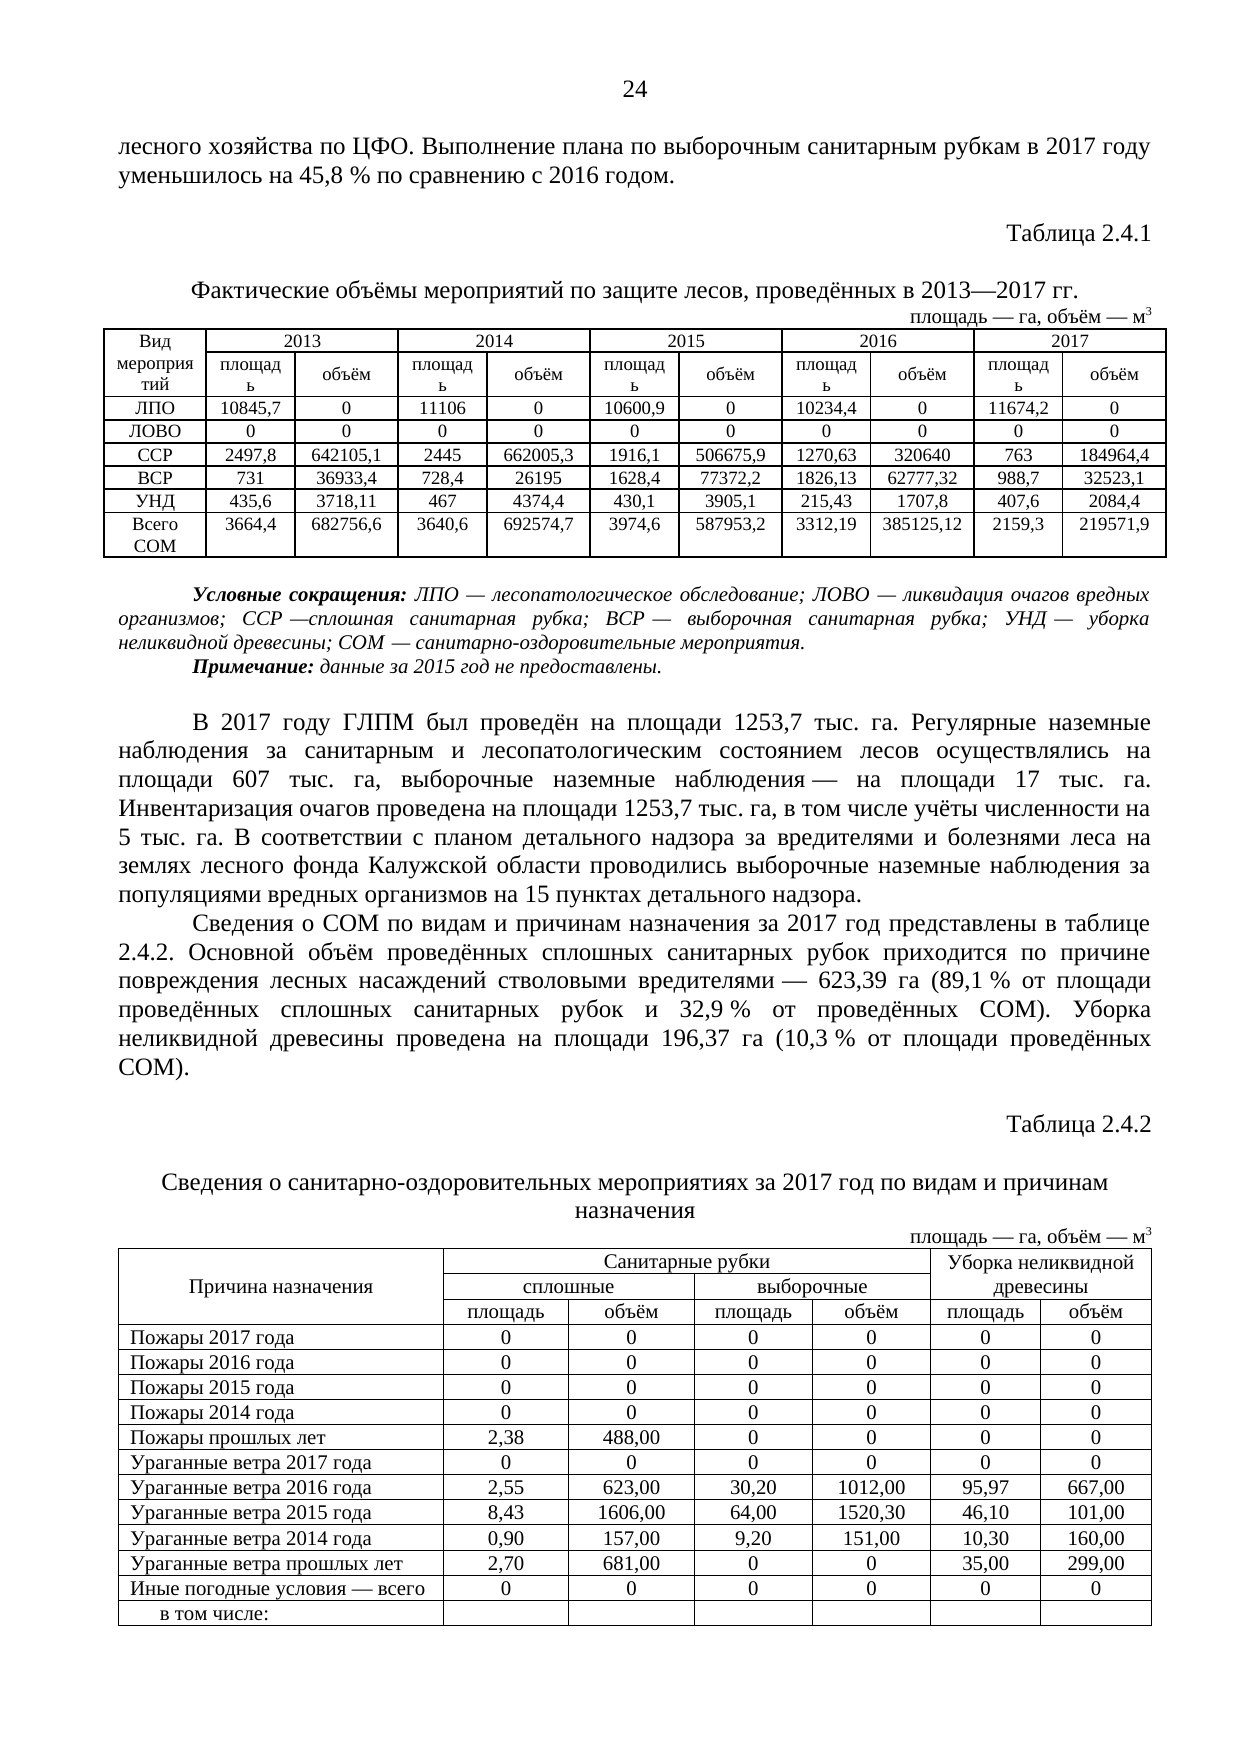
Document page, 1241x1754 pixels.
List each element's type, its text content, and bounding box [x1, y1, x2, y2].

table_cell 0 [813, 1350, 930, 1374]
text В 2017 году ГЛПМ был проведён на площади 1253,7 тыс. га. Регулярные наземные наблюдения за санитарным и лесопатологическим состоянием лесов осуществлялись на площади 607 тыс. га, выборочные наземные наблюдения — на площади 17 тыс. га. Инвентаризация очагов проведена на площади 1253,7 тыс. га, в том числе учёты численности на 5 тыс. га. В соответствии с планом детального надзора за вредителями и болезнями леса на землях лесного фонда Калужской области проводились выборочные наземные наблюдения за популяциями вредных организмов на 15 пунктах детального надзора. [118, 707, 1152, 908]
table_cell 0 [695, 1350, 812, 1374]
table_cell Ураганные ветра 2014 года [119, 1525, 443, 1549]
table_cell 0 [931, 1375, 1040, 1399]
table_cell 0 [813, 1400, 930, 1424]
table_cell 0 [569, 1400, 694, 1424]
table_cell 160,00 [1041, 1525, 1151, 1549]
table_cell Пожары 2017 года [119, 1325, 443, 1349]
table_cell 0 [1041, 1350, 1151, 1374]
table_cell 430,1 [591, 490, 678, 511]
table_cell 988,7 [975, 467, 1062, 488]
table_cell 0 [695, 1400, 812, 1424]
table_cell 0 [207, 421, 294, 442]
table_cell [813, 1601, 930, 1625]
table_cell 77372,2 [680, 467, 781, 488]
text Сведения о СОМ по видам и причинам назначения за 2017 год представлены в таблице 2.4.2. Основной объём проведённых сплошных санитарных рубок приходится по причине повреждения лесных насаждений стволовыми вредителями — 623,39 га (89,1 % от площади проведённых сплошных санитарных рубок и 32,9 % от проведённых СОМ). Уборка неликвидной древесины проведена на площади 196,37 га (10,3 % от площади проведённых СОМ). [118, 908, 1152, 1080]
table_cell 0 [569, 1576, 694, 1600]
table_cell 9,20 [695, 1525, 812, 1549]
table_cell 488,00 [569, 1425, 694, 1449]
table_cell 35,00 [931, 1551, 1040, 1574]
table_cell ВСР [105, 467, 205, 488]
table_cell 64,00 [695, 1500, 812, 1524]
table_cell 46,10 [931, 1500, 1040, 1524]
table_cell 623,00 [569, 1475, 694, 1499]
table_cell 299,00 [1041, 1551, 1151, 1574]
table_header 2016 [783, 330, 973, 351]
table_cell 1707,8 [871, 490, 973, 511]
table_cell 0 [931, 1350, 1040, 1374]
table_cell 3312,19 [783, 513, 870, 556]
table_cell 0 [569, 1325, 694, 1349]
table_cell площадь [399, 353, 486, 396]
table_cell 0 [1063, 397, 1165, 419]
text Примечание: данные за 2015 год не предоставлены. [118, 654, 1152, 678]
table_cell 0 [680, 421, 781, 442]
table_cell 407,6 [975, 490, 1062, 511]
table_cell 8,43 [444, 1500, 568, 1524]
table_cell площадь [207, 353, 294, 396]
table_cell 0 [569, 1375, 694, 1399]
table_cell 0 [975, 421, 1062, 442]
table_cell объём [1041, 1300, 1151, 1323]
table_cell ЛПО [105, 397, 205, 419]
table_cell 0 [444, 1325, 568, 1349]
table_cell 0 [1041, 1576, 1151, 1600]
table_header 2015 [591, 330, 781, 351]
table_cell площадь [444, 1300, 568, 1323]
table_cell 1270,63 [783, 444, 870, 465]
table_header Вид мероприятий [105, 330, 205, 396]
table_header Уборка неликвидной древесины [931, 1249, 1151, 1298]
table_cell [1041, 1601, 1151, 1625]
table_cell 0 [444, 1450, 568, 1474]
table_header 2014 [399, 330, 589, 351]
text площадь — га, объём — м3 [118, 1224, 1152, 1248]
table_cell 0 [296, 421, 397, 442]
table_cell 0 [931, 1450, 1040, 1474]
table_cell 2445 [399, 444, 486, 465]
table_cell 10,30 [931, 1525, 1040, 1549]
table_cell 2159,3 [975, 513, 1062, 556]
text Условные сокращения: ЛПО — лесопатологическое обследование; ЛОВО — ликвидация очагов вредных организмов; ССР —сплошная санитарная рубка; ВСР — выборочная санитарная рубка; УНД — уборка неликвидной древесины; СОМ — санитарно-оздоровительные мероприятия. [118, 582, 1152, 654]
table_cell Пожары 2014 года [119, 1400, 443, 1424]
table_cell сплошные [444, 1274, 694, 1298]
table_cell 0 [695, 1576, 812, 1600]
table_cell площадь [695, 1300, 812, 1323]
table_cell 1520,30 [813, 1500, 930, 1524]
table_cell 3640,6 [399, 513, 486, 556]
table_cell [444, 1601, 568, 1625]
table_cell 2,55 [444, 1475, 568, 1499]
table_cell 0 [695, 1425, 812, 1449]
table_cell 0 [296, 397, 397, 419]
table_cell 728,4 [399, 467, 486, 488]
table_cell 681,00 [569, 1551, 694, 1574]
table_cell 587953,2 [680, 513, 781, 556]
table_cell Иные погодные условия — всего [119, 1576, 443, 1600]
table_cell 506675,9 [680, 444, 781, 465]
table_header 2017 [975, 330, 1165, 351]
table_cell 0 [1041, 1325, 1151, 1349]
table_cell [695, 1601, 812, 1625]
table_cell ССР [105, 444, 205, 465]
table_cell 0 [1063, 421, 1165, 442]
table_cell объём [813, 1300, 930, 1323]
table_cell [569, 1601, 694, 1625]
table_cell объём [296, 353, 397, 396]
table_cell 2497,8 [207, 444, 294, 465]
table_cell 0 [931, 1325, 1040, 1349]
table_cell 0 [444, 1350, 568, 1374]
table_cell объём [1063, 353, 1165, 396]
table_cell 0 [444, 1375, 568, 1399]
table_cell 4374,4 [488, 490, 589, 511]
table_cell 763 [975, 444, 1062, 465]
table_cell 101,00 [1041, 1500, 1151, 1524]
table_cell 26195 [488, 467, 589, 488]
text Сведения о санитарно-оздоровительных мероприятиях за 2017 год по видам и причинам назначения [118, 1167, 1152, 1224]
table_cell 0 [695, 1375, 812, 1399]
table_cell 215,43 [783, 490, 870, 511]
table_cell объём [488, 353, 589, 396]
table_cell Ураганные ветра 2015 года [119, 1500, 443, 1524]
table_cell 1826,13 [783, 467, 870, 488]
table_cell 320640 [871, 444, 973, 465]
table_cell объём [680, 353, 781, 396]
table_cell 10600,9 [591, 397, 678, 419]
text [118, 131, 1152, 189]
table_cell Пожары 2016 года [119, 1350, 443, 1374]
table_cell 0 [813, 1576, 930, 1600]
table_cell ЛОВО [105, 421, 205, 442]
table_cell 667,00 [1041, 1475, 1151, 1499]
table_cell 184964,4 [1063, 444, 1165, 465]
table_cell Ураганные ветра 2016 года [119, 1475, 443, 1499]
table_cell 0 [871, 421, 973, 442]
table_cell 11106 [399, 397, 486, 419]
text Таблица 2.4.1 [118, 218, 1152, 246]
table_cell 0,90 [444, 1525, 568, 1549]
table_cell 0 [569, 1350, 694, 1374]
table_cell 3974,6 [591, 513, 678, 556]
table_cell 467 [399, 490, 486, 511]
table_cell 157,00 [569, 1525, 694, 1549]
table_cell 95,97 [931, 1475, 1040, 1499]
table_cell 0 [695, 1450, 812, 1474]
text Фактические объёмы мероприятий по защите лесов, проведённых в 2013—2017 гг. [118, 275, 1152, 304]
table_cell 0 [444, 1400, 568, 1424]
table_header Причина назначения [119, 1249, 443, 1323]
table_cell УНД [105, 490, 205, 511]
table_cell 692574,7 [488, 513, 589, 556]
table_header 2013 [207, 330, 397, 351]
table_cell 0 [1041, 1375, 1151, 1399]
table_cell 0 [783, 421, 870, 442]
table_cell [931, 1601, 1040, 1625]
table_cell 151,00 [813, 1525, 930, 1549]
table_cell площадь [783, 353, 870, 396]
table_cell Ураганные ветра прошлых лет [119, 1551, 443, 1574]
table_cell 0 [488, 421, 589, 442]
table_cell 219571,9 [1063, 513, 1165, 556]
table_cell 0 [569, 1450, 694, 1474]
table_cell 435,6 [207, 490, 294, 511]
table_cell 3664,4 [207, 513, 294, 556]
text площадь — га, объём — м3 [118, 304, 1152, 328]
table_cell 10845,7 [207, 397, 294, 419]
table_cell 0 [813, 1425, 930, 1449]
table_cell 0 [931, 1576, 1040, 1600]
table_cell 0 [695, 1325, 812, 1349]
table_cell 2084,4 [1063, 490, 1165, 511]
table_cell выборочные [695, 1274, 930, 1298]
table_cell 0 [931, 1400, 1040, 1424]
table_cell 3718,11 [296, 490, 397, 511]
table_cell 0 [931, 1425, 1040, 1449]
text Таблица 2.4.2 [118, 1109, 1152, 1138]
table_cell 0 [695, 1551, 812, 1574]
table_cell Пожары прошлых лет [119, 1425, 443, 1449]
table_cell площадь [591, 353, 678, 396]
table_cell 1606,00 [569, 1500, 694, 1524]
table_cell 682756,6 [296, 513, 397, 556]
table_cell 2,38 [444, 1425, 568, 1449]
table_cell 385125,12 [871, 513, 973, 556]
table_cell 731 [207, 467, 294, 488]
table_cell 0 [871, 397, 973, 419]
table_cell объём [871, 353, 973, 396]
table_cell 62777,32 [871, 467, 973, 488]
table_cell 662005,3 [488, 444, 589, 465]
table_cell 0 [1041, 1425, 1151, 1449]
table_cell площадь [931, 1300, 1040, 1323]
table_cell 0 [680, 397, 781, 419]
table_cell 0 [1041, 1400, 1151, 1424]
table_cell 32523,1 [1063, 467, 1165, 488]
table_cell 1628,4 [591, 467, 678, 488]
table_cell 1012,00 [813, 1475, 930, 1499]
table_cell 0 [813, 1551, 930, 1574]
table_header Санитарные рубки [444, 1249, 930, 1273]
table_cell площадь [975, 353, 1062, 396]
table_cell 2,70 [444, 1551, 568, 1574]
table_cell 0 [488, 397, 589, 419]
table_cell 0 [591, 421, 678, 442]
table_cell объём [569, 1300, 694, 1323]
table_cell 0 [399, 421, 486, 442]
table_cell 36933,4 [296, 467, 397, 488]
table_cell 642105,1 [296, 444, 397, 465]
table_cell 0 [813, 1450, 930, 1474]
table_cell в том числе: [119, 1601, 443, 1625]
table_cell 30,20 [695, 1475, 812, 1499]
table_cell 0 [444, 1576, 568, 1600]
table_cell Ураганные ветра 2017 года [119, 1450, 443, 1474]
table_cell 0 [1041, 1450, 1151, 1474]
table_cell 0 [813, 1325, 930, 1349]
table_cell 3905,1 [680, 490, 781, 511]
table_cell 10234,4 [783, 397, 870, 419]
table_cell Всего СОМ [105, 513, 205, 556]
table_cell Пожары 2015 года [119, 1375, 443, 1399]
table_cell 1916,1 [591, 444, 678, 465]
table_cell 0 [813, 1375, 930, 1399]
table_cell 11674,2 [975, 397, 1062, 419]
